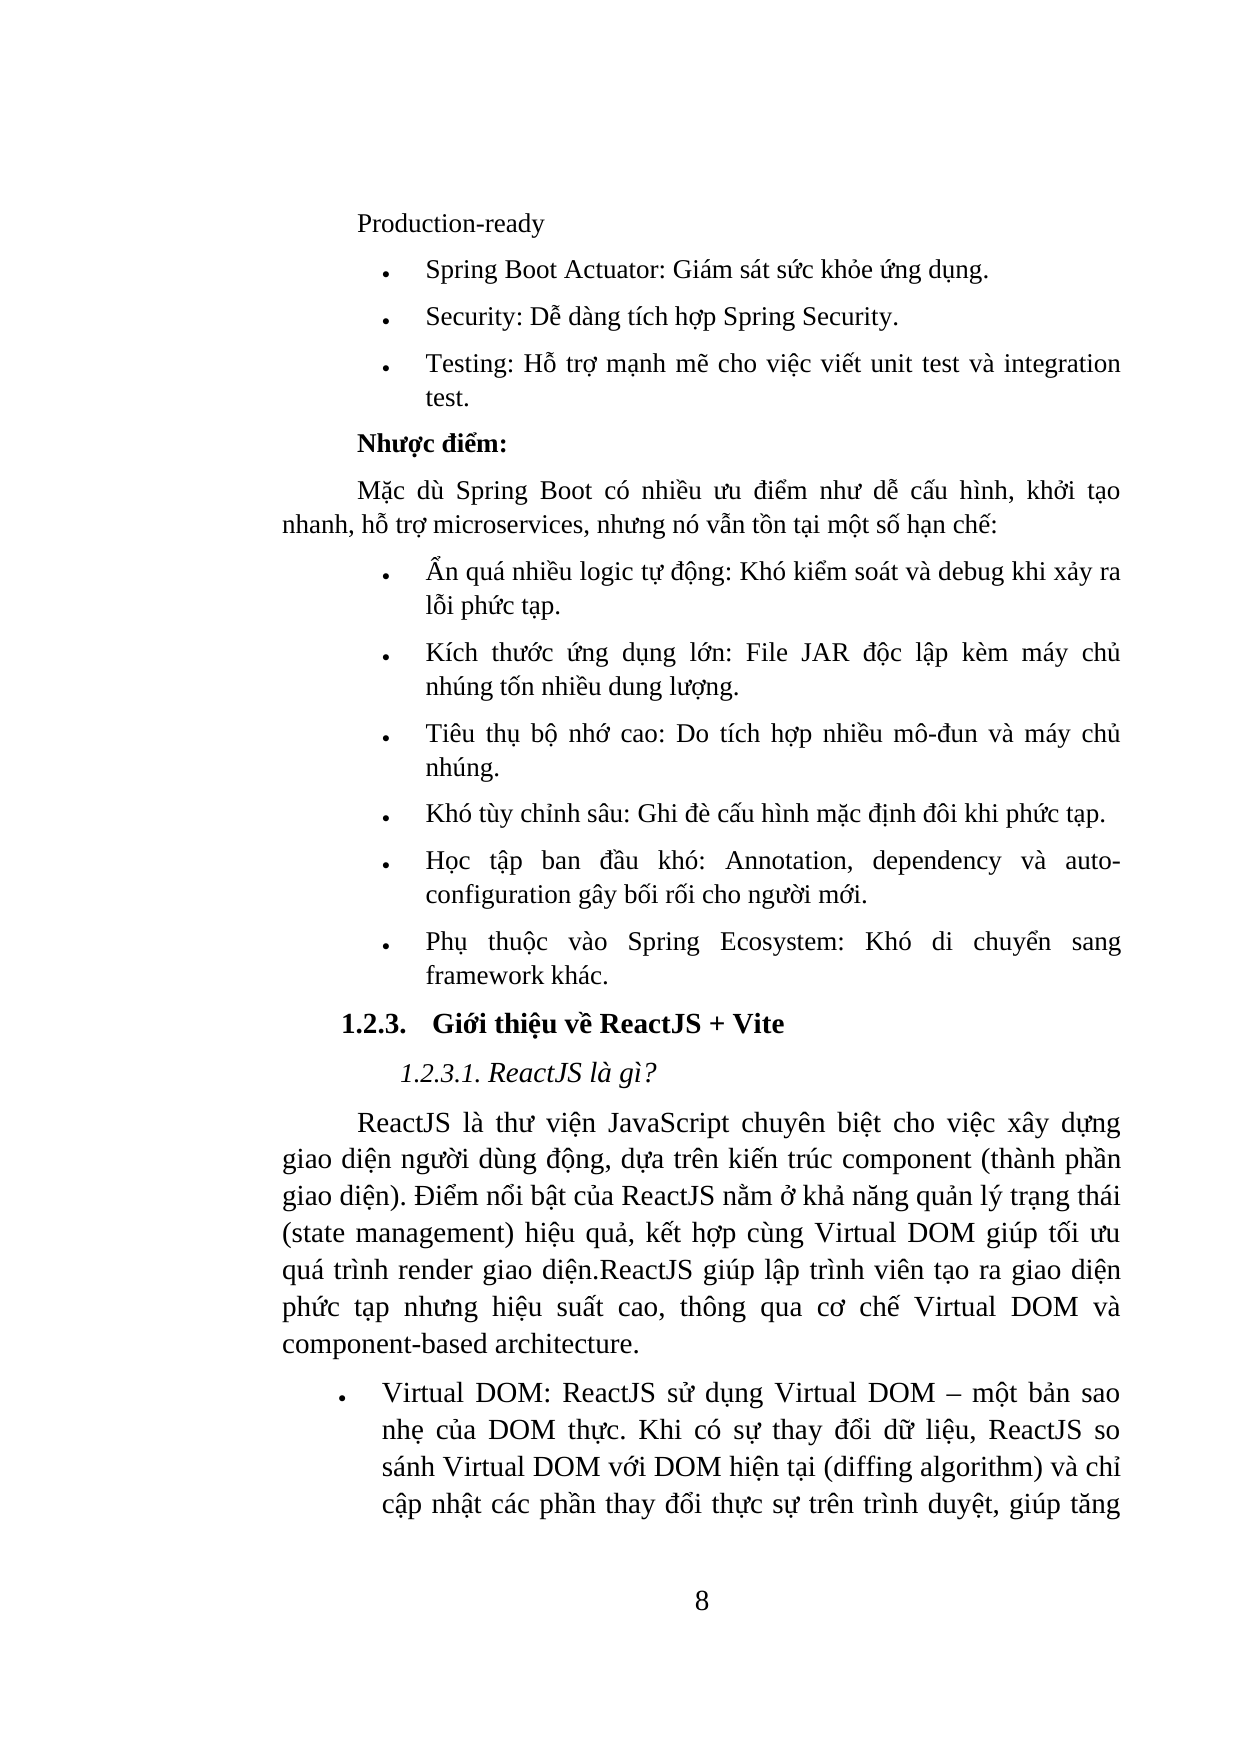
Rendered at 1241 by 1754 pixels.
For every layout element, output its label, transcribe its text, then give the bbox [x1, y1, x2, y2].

list Kích thước ứng dụng lớn: File JAR độc lập kèm máy chủ nhúng tốn nhiều dung lượng. [382, 636, 1122, 701]
list Testing: Hỗ trợ mạnh mẽ cho việc viết unit test và integration test. [382, 347, 1122, 412]
text Production-ready [282, 207, 1122, 238]
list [338, 1375, 1122, 1519]
subtitle ReactJS là gì? [325, 1055, 1122, 1089]
list Security: Dễ dàng tích hợp Spring Security. [382, 300, 1122, 331]
list Ẩn quá nhiều logic tự động: Khó kiểm soát và debug khi xảy ra lỗi phức tạp. [382, 555, 1122, 620]
list Học tập ban đầu khó: Annotation, dependency và auto-configuration gây bối rối cho người mới. [382, 844, 1122, 909]
list Nhược điểm: [207, 428, 1122, 459]
list Khó tùy chỉnh sâu: Ghi đè cấu hình mặc định đôi khi phức tạp. [382, 798, 1122, 829]
list Phụ thuộc vào Spring Ecosystem: Khó di chuyển sang framework khác. [382, 925, 1122, 990]
subtitle Giới thiệu về ReactJS + Vite [266, 1006, 1122, 1039]
list Mặc dù Spring Boot có nhiều ưu điểm như dễ cấu hình, khởi tạo nhanh, hỗ trợ microservices, nhưng nó vẫn tồn tại một số hạn chế: [282, 474, 1122, 539]
list Tiêu thụ bộ nhớ cao: Do tích hợp nhiều mô-đun và máy chủ nhúng. [382, 717, 1122, 782]
text ReactJS là thư viện JavaScript chuyên biệt cho việc xây dựng giao diện người dùng động, dựa trên kiến trúc component (thành phần giao diện). Điểm nổi bật của ReactJS nằm ở khả năng quản lý trạng thái (state management) hiệu quả, kết hợp cùng Virtual DOM giúp tối ưu quá trình render giao diện.ReactJS giúp lập trình viên tạo ra giao diện phức tạp nhưng hiệu suất cao, thông qua cơ chế Virtual DOM và component-based architecture. [282, 1105, 1122, 1359]
list Spring Boot Actuator: Giám sát sức khỏe ứng dụng. [382, 253, 1122, 284]
